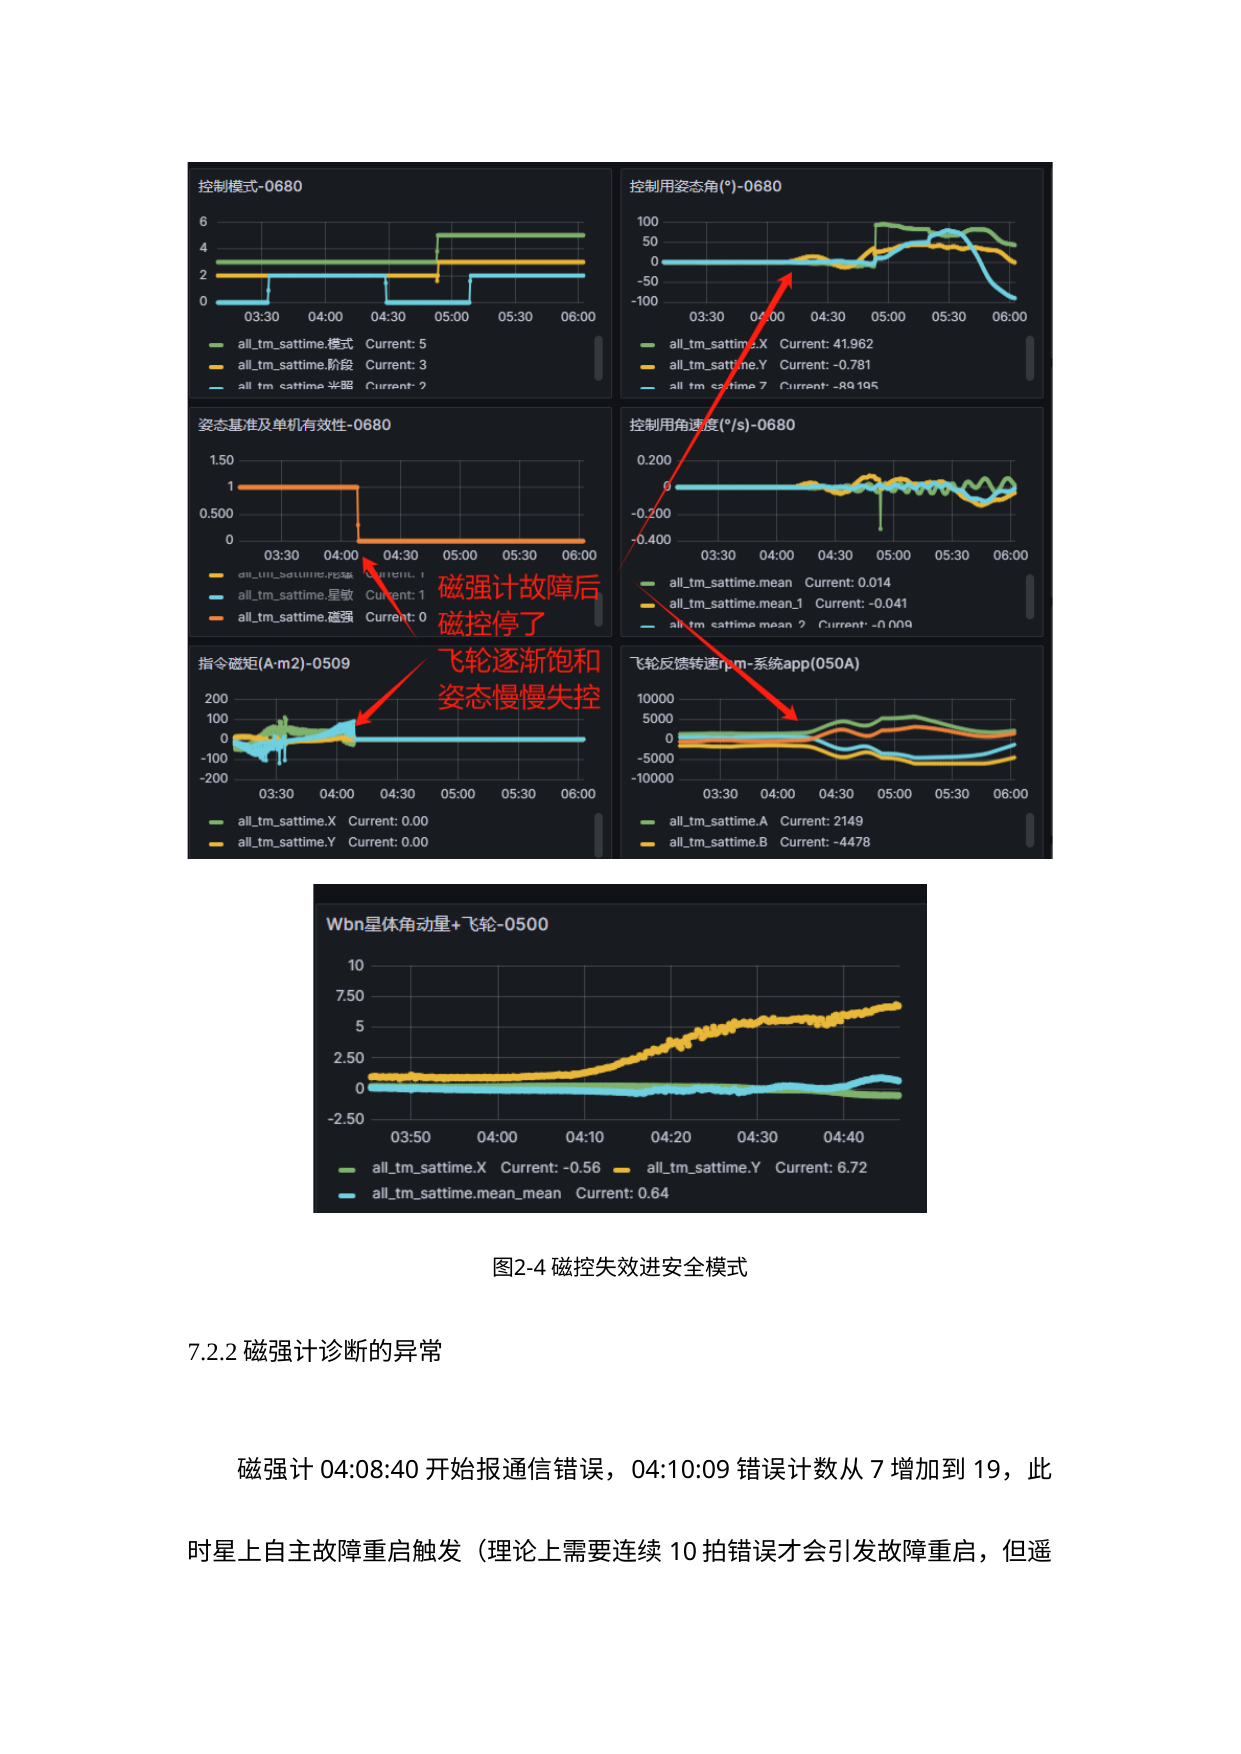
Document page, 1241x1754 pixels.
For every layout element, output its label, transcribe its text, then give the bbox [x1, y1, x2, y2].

subtitle 磁强计诊断的异常 [187, 1317, 1053, 1382]
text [187, 1435, 1053, 1582]
picture [187, 162, 1053, 859]
picture [313, 884, 927, 1213]
